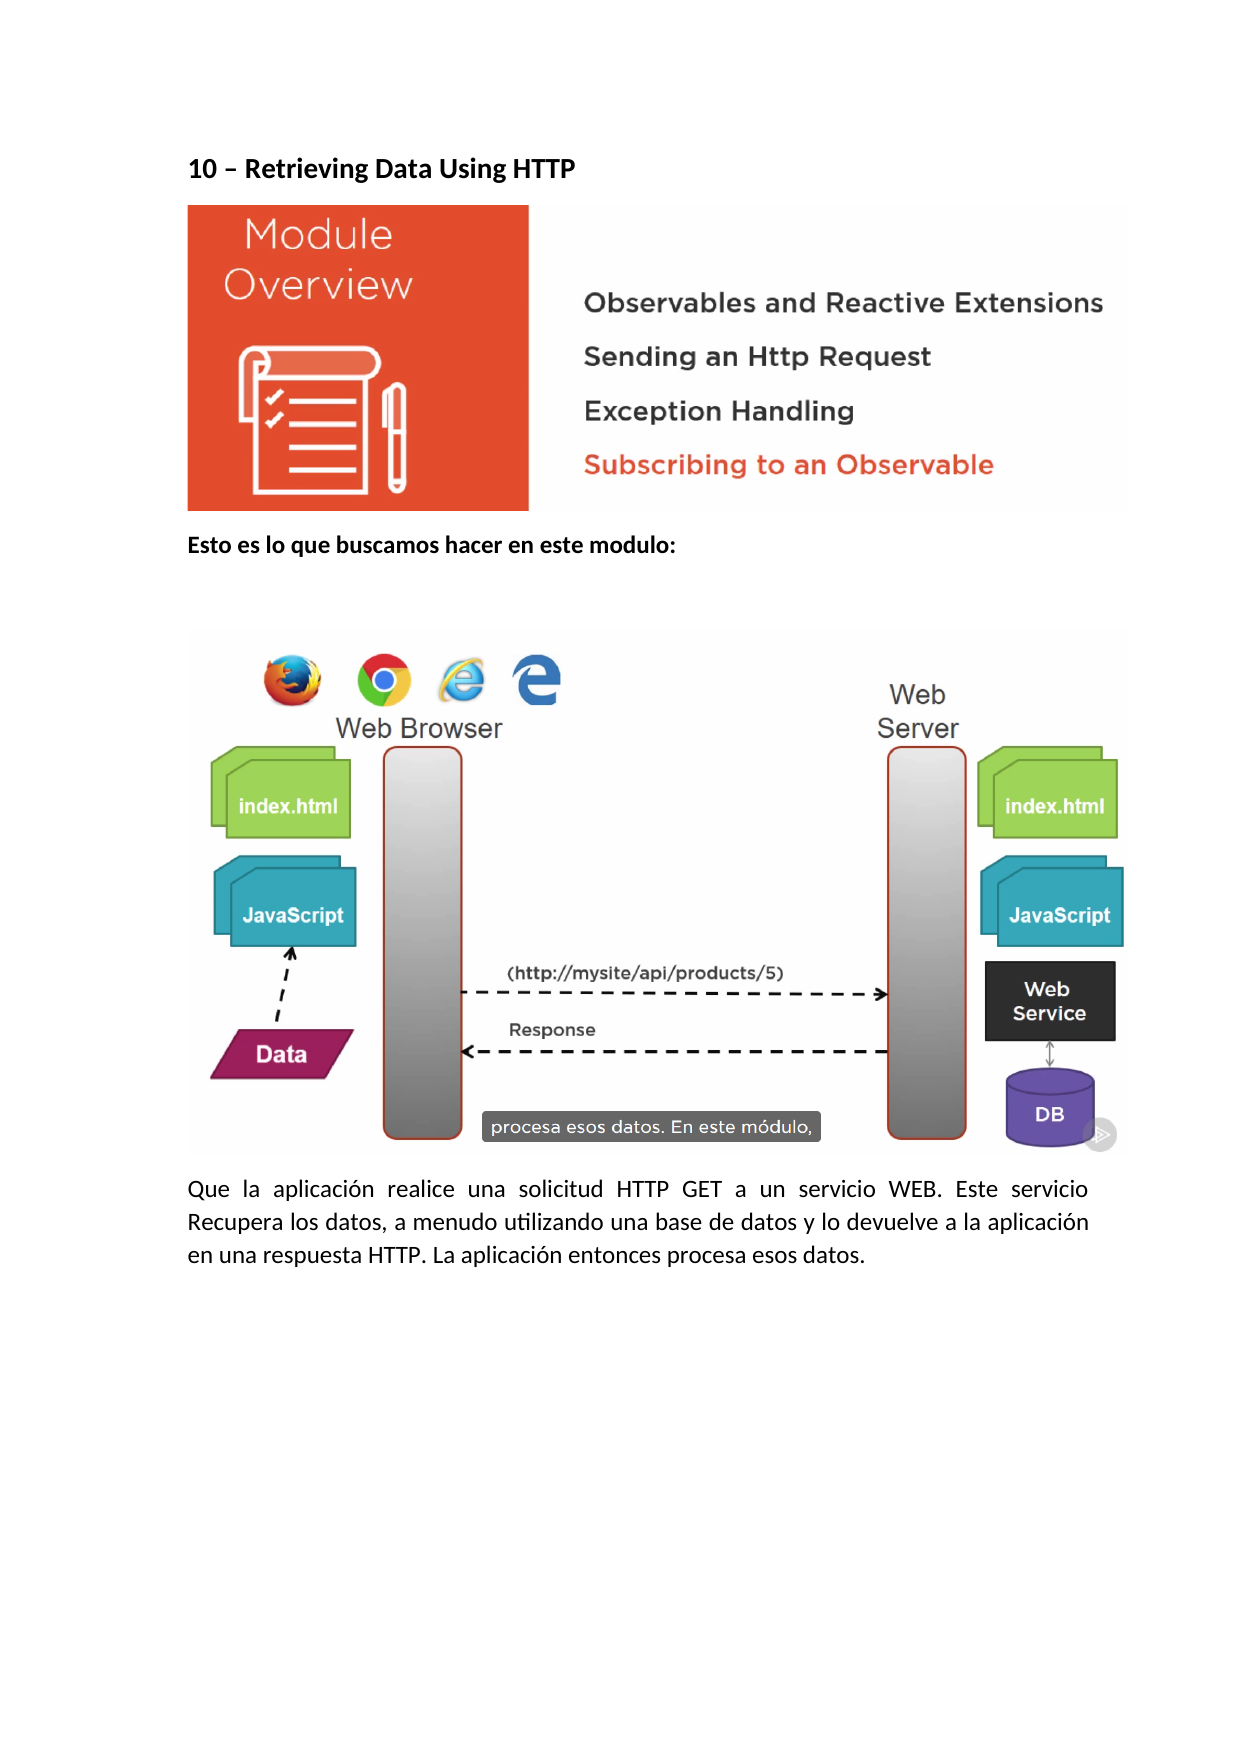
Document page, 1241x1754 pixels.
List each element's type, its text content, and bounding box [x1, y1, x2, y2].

text 10 – Retrieving Data Using HTTP [187, 150, 1090, 186]
picture [187, 628, 1128, 1155]
picture [187, 205, 1128, 511]
text Esto es lo que buscamos hacer en este modulo: [187, 529, 1090, 559]
text Que la aplicación realice una solicitud HTTP GET a un servicio WEB. Este servicio Recupera los datos, a menudo utilizando una base de datos y lo devuelve a la aplicación en una respuesta HTTP. La aplicación entonces procesa esos datos. [187, 1173, 1090, 1269]
